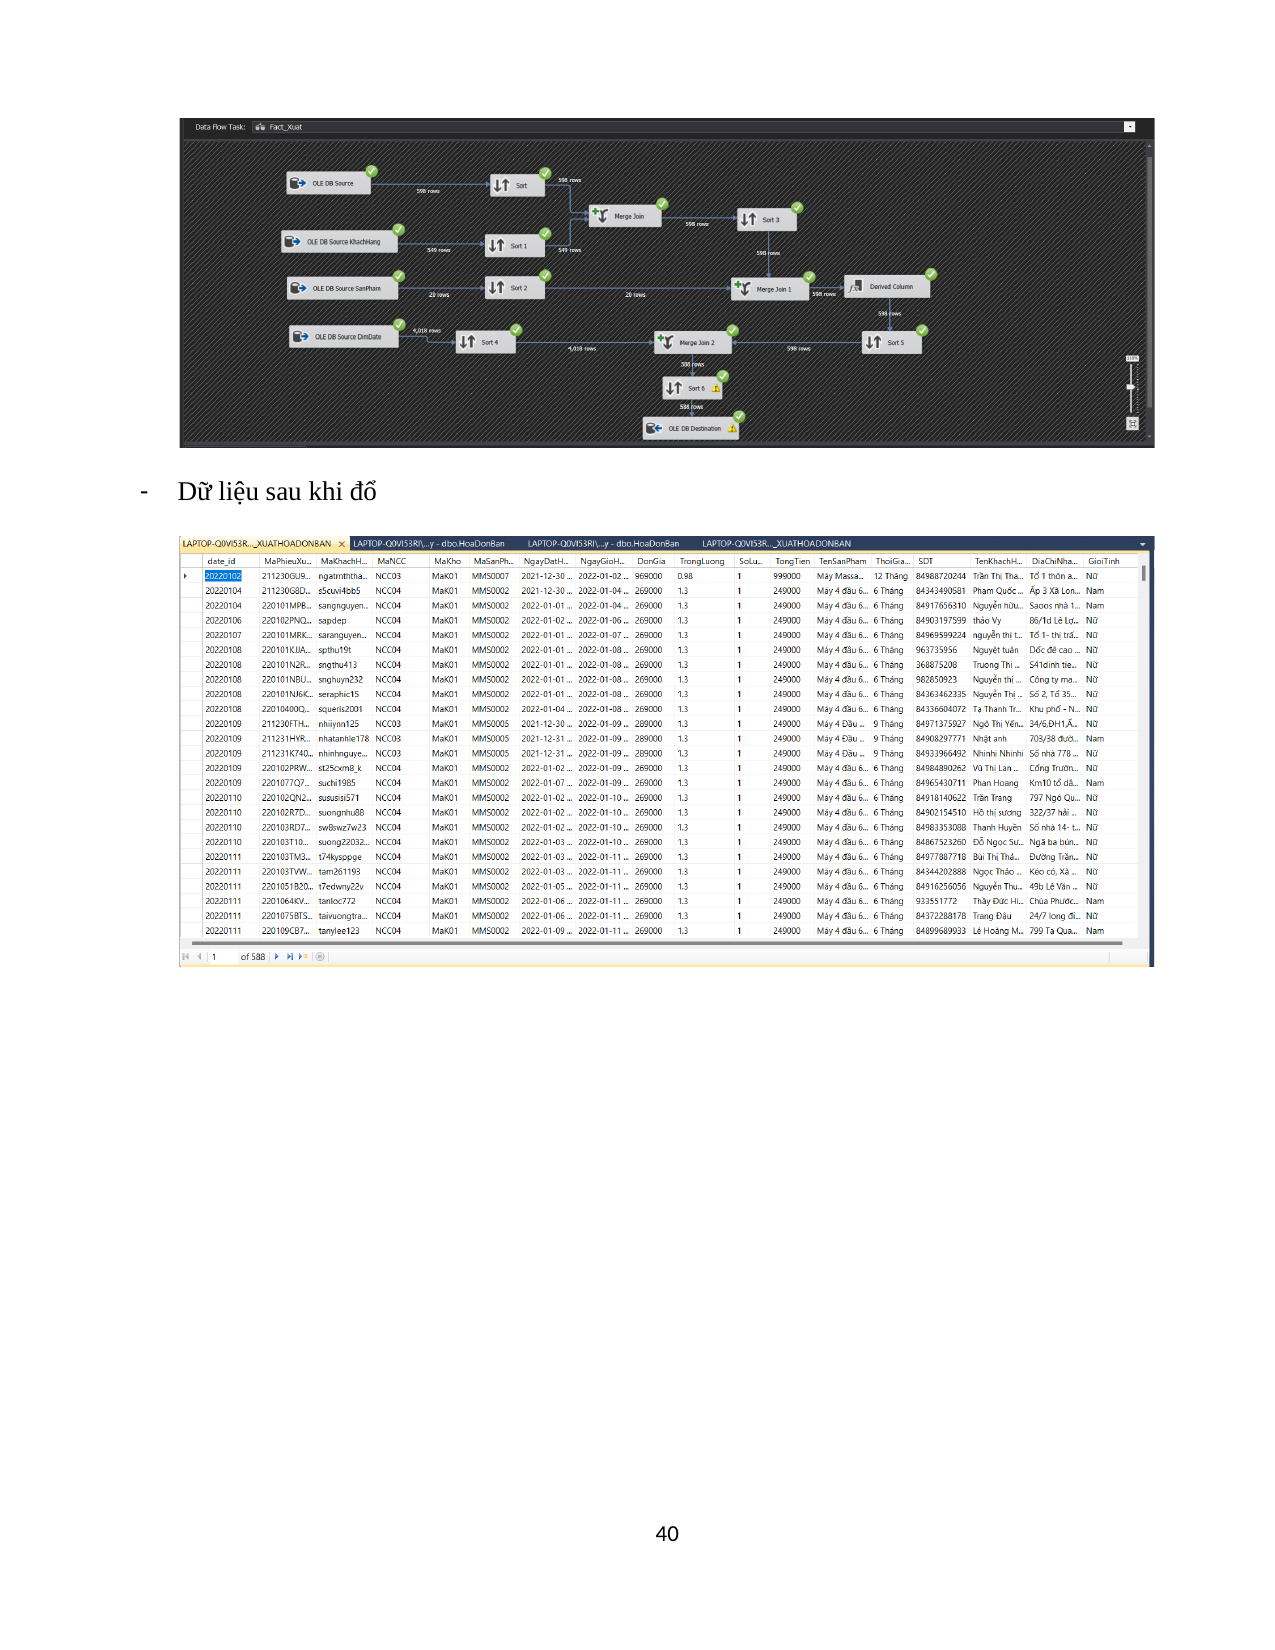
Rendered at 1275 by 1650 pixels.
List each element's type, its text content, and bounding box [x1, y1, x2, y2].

list Dữ liệu sau khi đổ [140, 474, 1157, 507]
picture [179, 536, 1155, 967]
picture [179, 118, 1155, 448]
